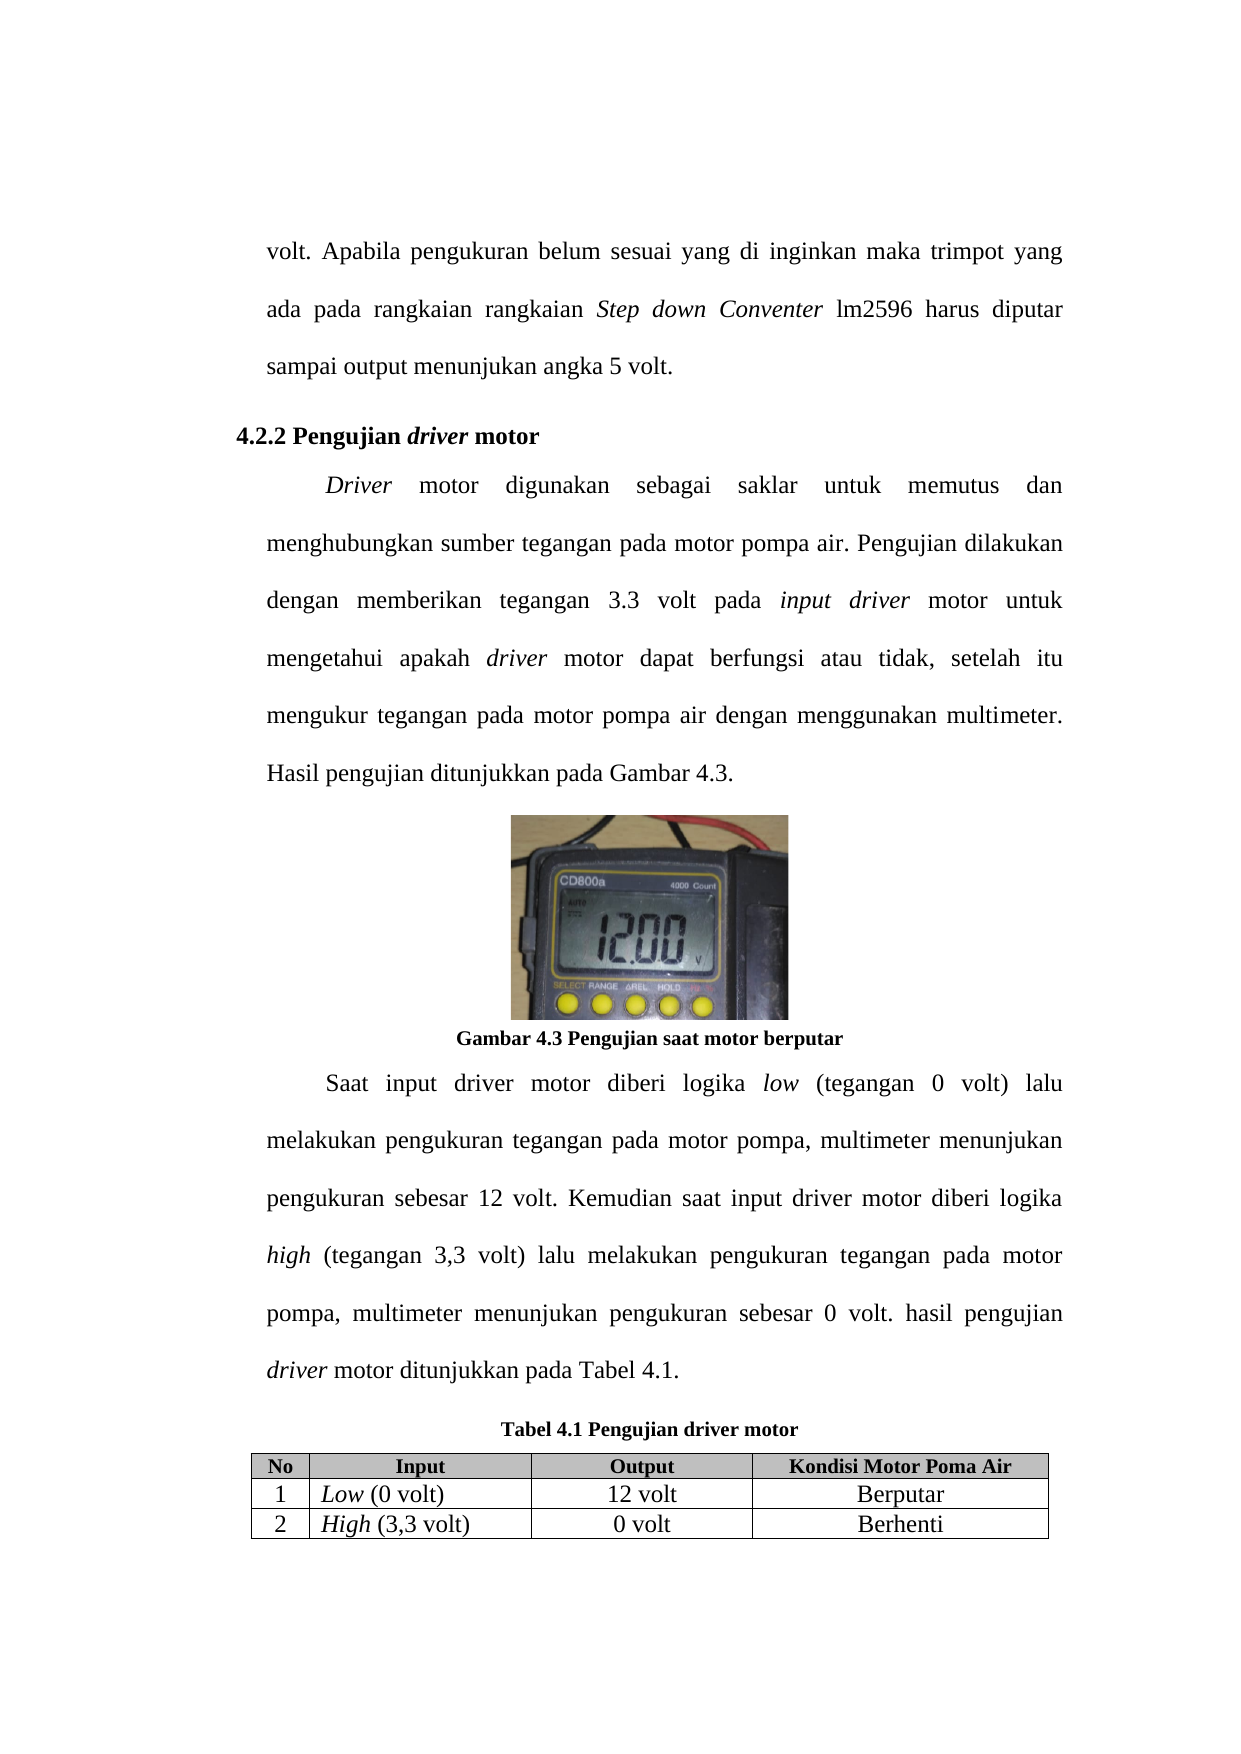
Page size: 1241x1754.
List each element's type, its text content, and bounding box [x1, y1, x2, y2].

table_cell High (3,3 volt) [310, 1509, 531, 1538]
table_header Input [310, 1454, 531, 1478]
subtitle Tabel 4.1 Pengujian driver motor [236, 1417, 1063, 1441]
table_cell Berhenti [753, 1509, 1048, 1538]
table_header Output [532, 1454, 752, 1478]
table_cell Berputar [753, 1479, 1048, 1508]
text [266, 236, 1063, 380]
text Driver motor digunakan sebagai saklar untuk memutus dan menghubungkan sumber tegangan pada motor pompa air. Pengujian dilakukan dengan memberikan tegangan 3.3 volt pada input driver motor untuk mengetahui apakah driver motor dapat berfungsi atau tidak, setelah itu mengukur tegangan pada motor pompa air dengan menggunakan multimeter. Hasil pengujian ditunjukkan pada Gambar 4.3. [266, 471, 1063, 787]
text Saat input driver motor diberi logika low (tegangan 0 volt) lalu melakukan pengukuran tegangan pada motor pompa, multimeter menunjukan pengukuran sebesar 12 volt. Kemudian saat input driver motor diberi logika high (tegangan 3,3 volt) lalu melakukan pengukuran tegangan pada motor pompa, multimeter menunjukan pengukuran sebesar 0 volt. hasil pengujian driver motor ditunjukkan pada Tabel 4.1. [266, 1068, 1063, 1384]
table_cell 12 volt [532, 1479, 752, 1508]
subtitle 4.2.2 Pengujian driver motor [236, 421, 1063, 450]
subtitle Gambar 4.3 Pengujian saat motor berputar [236, 1026, 1063, 1050]
table_cell 2 [252, 1509, 309, 1538]
table_cell 0 volt [532, 1509, 752, 1538]
table_header Kondisi Motor Poma Air [753, 1454, 1048, 1478]
table_header No [252, 1454, 309, 1478]
picture [510, 815, 789, 1020]
table_cell Low (0 volt) [310, 1479, 531, 1508]
table_cell 1 [252, 1479, 309, 1508]
